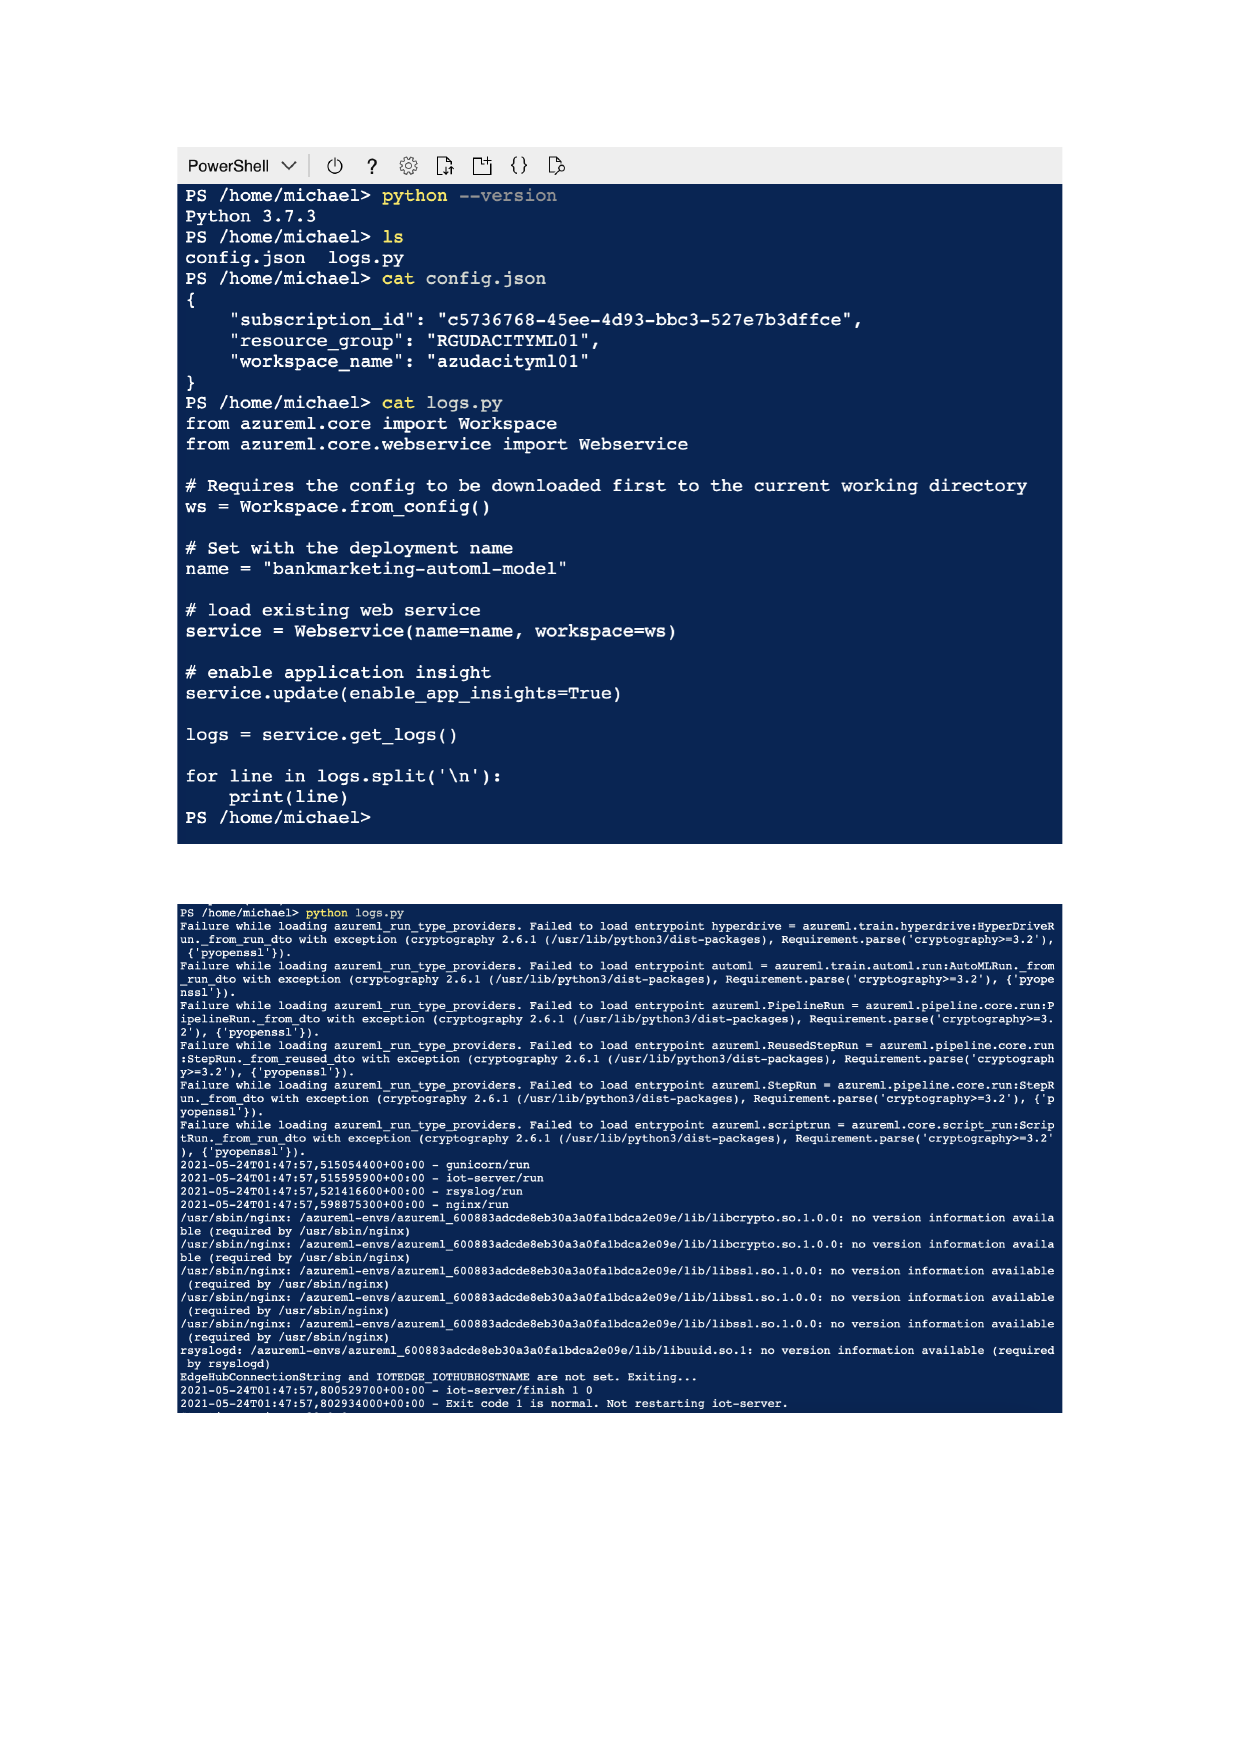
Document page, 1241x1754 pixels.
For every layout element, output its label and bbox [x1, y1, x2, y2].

picture [177, 904, 1063, 1413]
picture [177, 147, 1063, 844]
